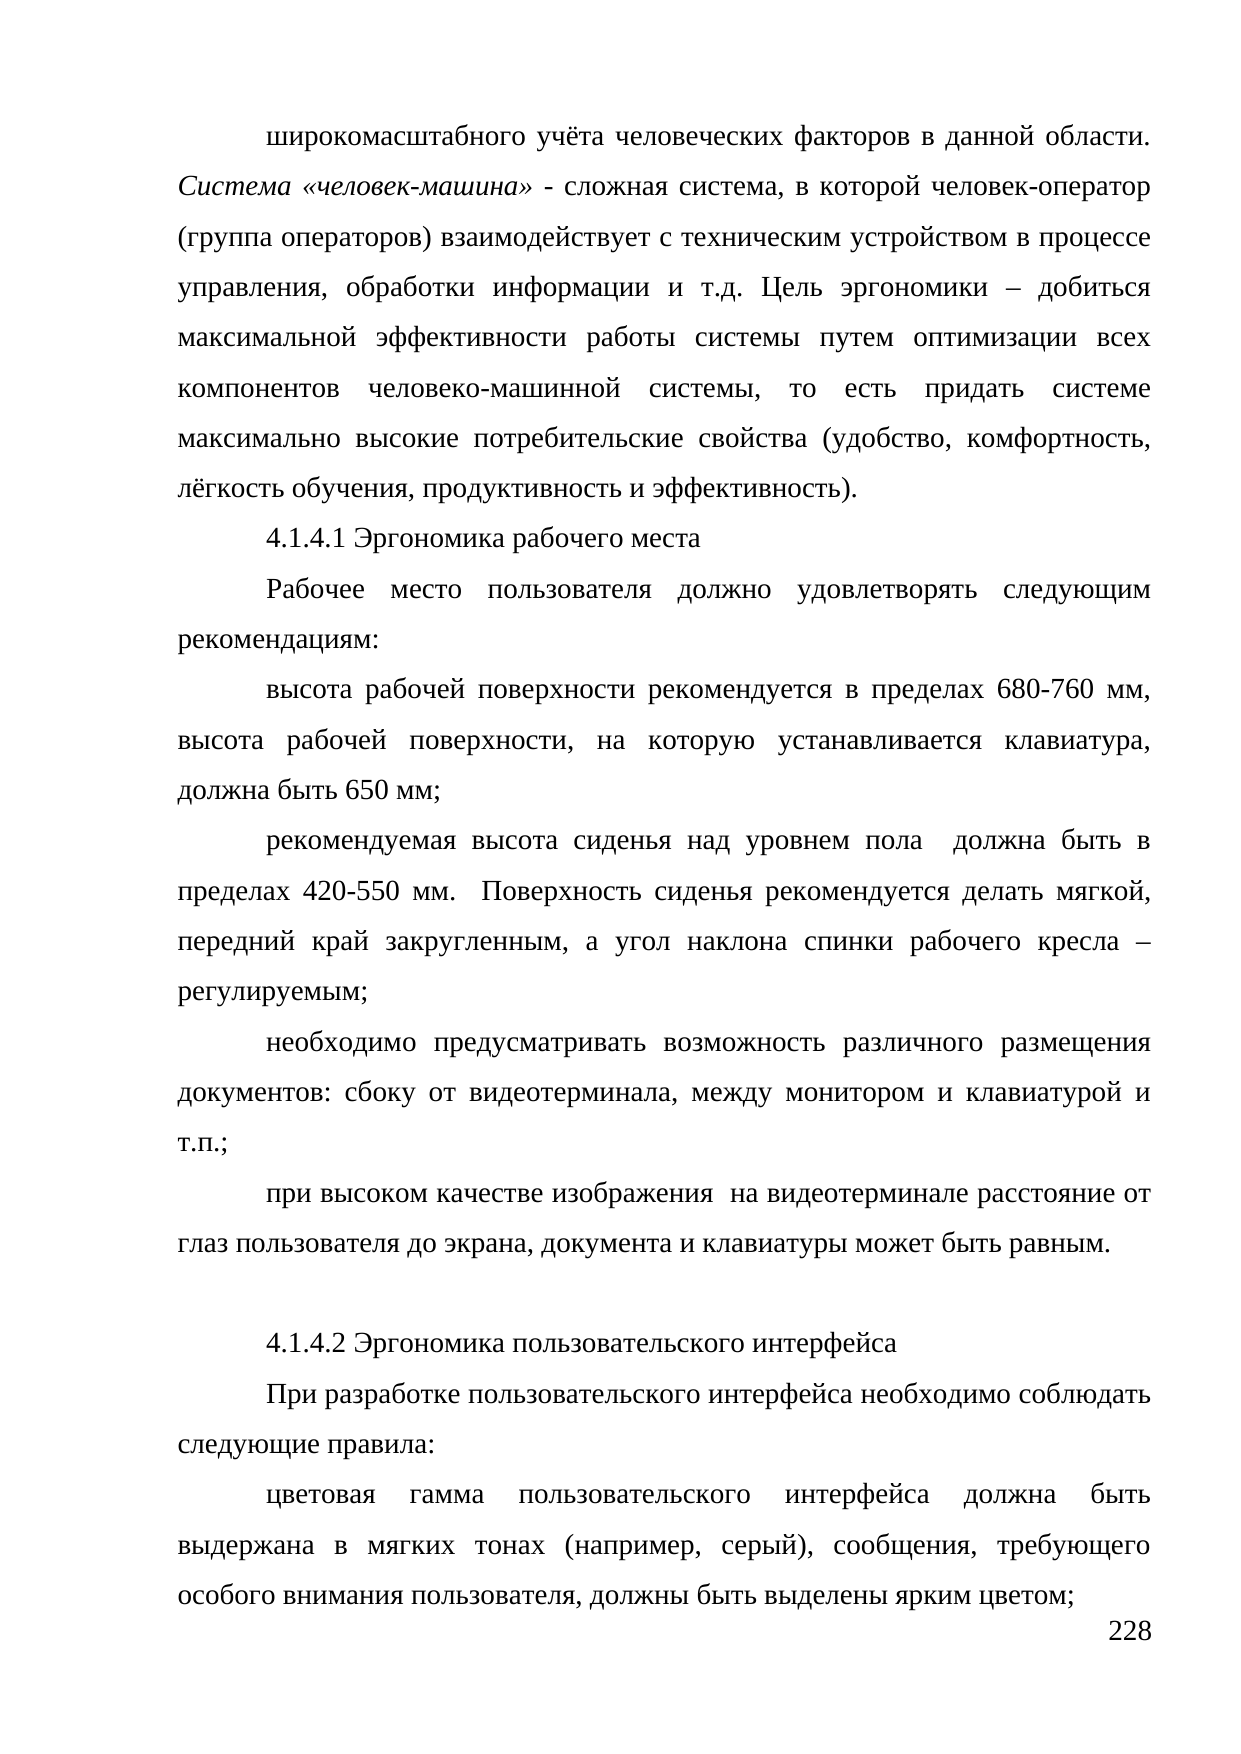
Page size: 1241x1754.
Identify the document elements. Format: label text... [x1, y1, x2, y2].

text 4.1.4.1 Эргономика рабочего места [177, 521, 1152, 554]
text широкомасштабного учёта человеческих факторов в данной области. Система «человек-машина» - сложная система, в которой человек-оператор (группа операторов) взаимодействует с техническим устройством в процессе управления, обработки информации и т.д. Цель эргономики – добиться максимальной эффективности работы системы путем оптимизации всех компонентов человеко-машинной системы, то есть придать системе максимально высокие потребительские свойства (удобство, комфортность, лёгкость обучения, продуктивность и эффективность). [177, 118, 1152, 504]
text При разработке пользовательского интерфейса необходимо соблюдать следующие правила: [177, 1376, 1152, 1460]
text необходимо предусматривать возможность различного размещения документов: сбоку от видеотерминала, между монитором и клавиатурой и т.п.; [177, 1024, 1152, 1158]
text цветовая гамма пользовательского интерфейса должна быть выдержана в мягких тонах (например, серый), сообщения, требующего особого внимания пользователя, должны быть выделены ярким цветом; [177, 1477, 1152, 1611]
text рекомендуемая высота сиденья над уровнем пола должна быть в пределах 420-. Поверхность сиденья рекомендуется делать мягкой, передний край закругленным, а угол наклона спинки рабочего кресла – регулируемым; [177, 822, 1152, 1007]
text 4.1.4.2 Эргономика пользовательского интерфейса [177, 1326, 1152, 1359]
text высота рабочей поверхности рекомендуется в пределах 680-, высота рабочей поверхности, на которую устанавливается клавиатура, должна быть ; [177, 672, 1152, 806]
text Рабочее место пользователя должно удовлетворять следующим рекомендациям: [177, 571, 1152, 655]
text при высоком качестве изображения на видеотерминале расстояние от глаз пользователя до экрана, документа и клавиатуры может быть равным. [177, 1175, 1152, 1258]
